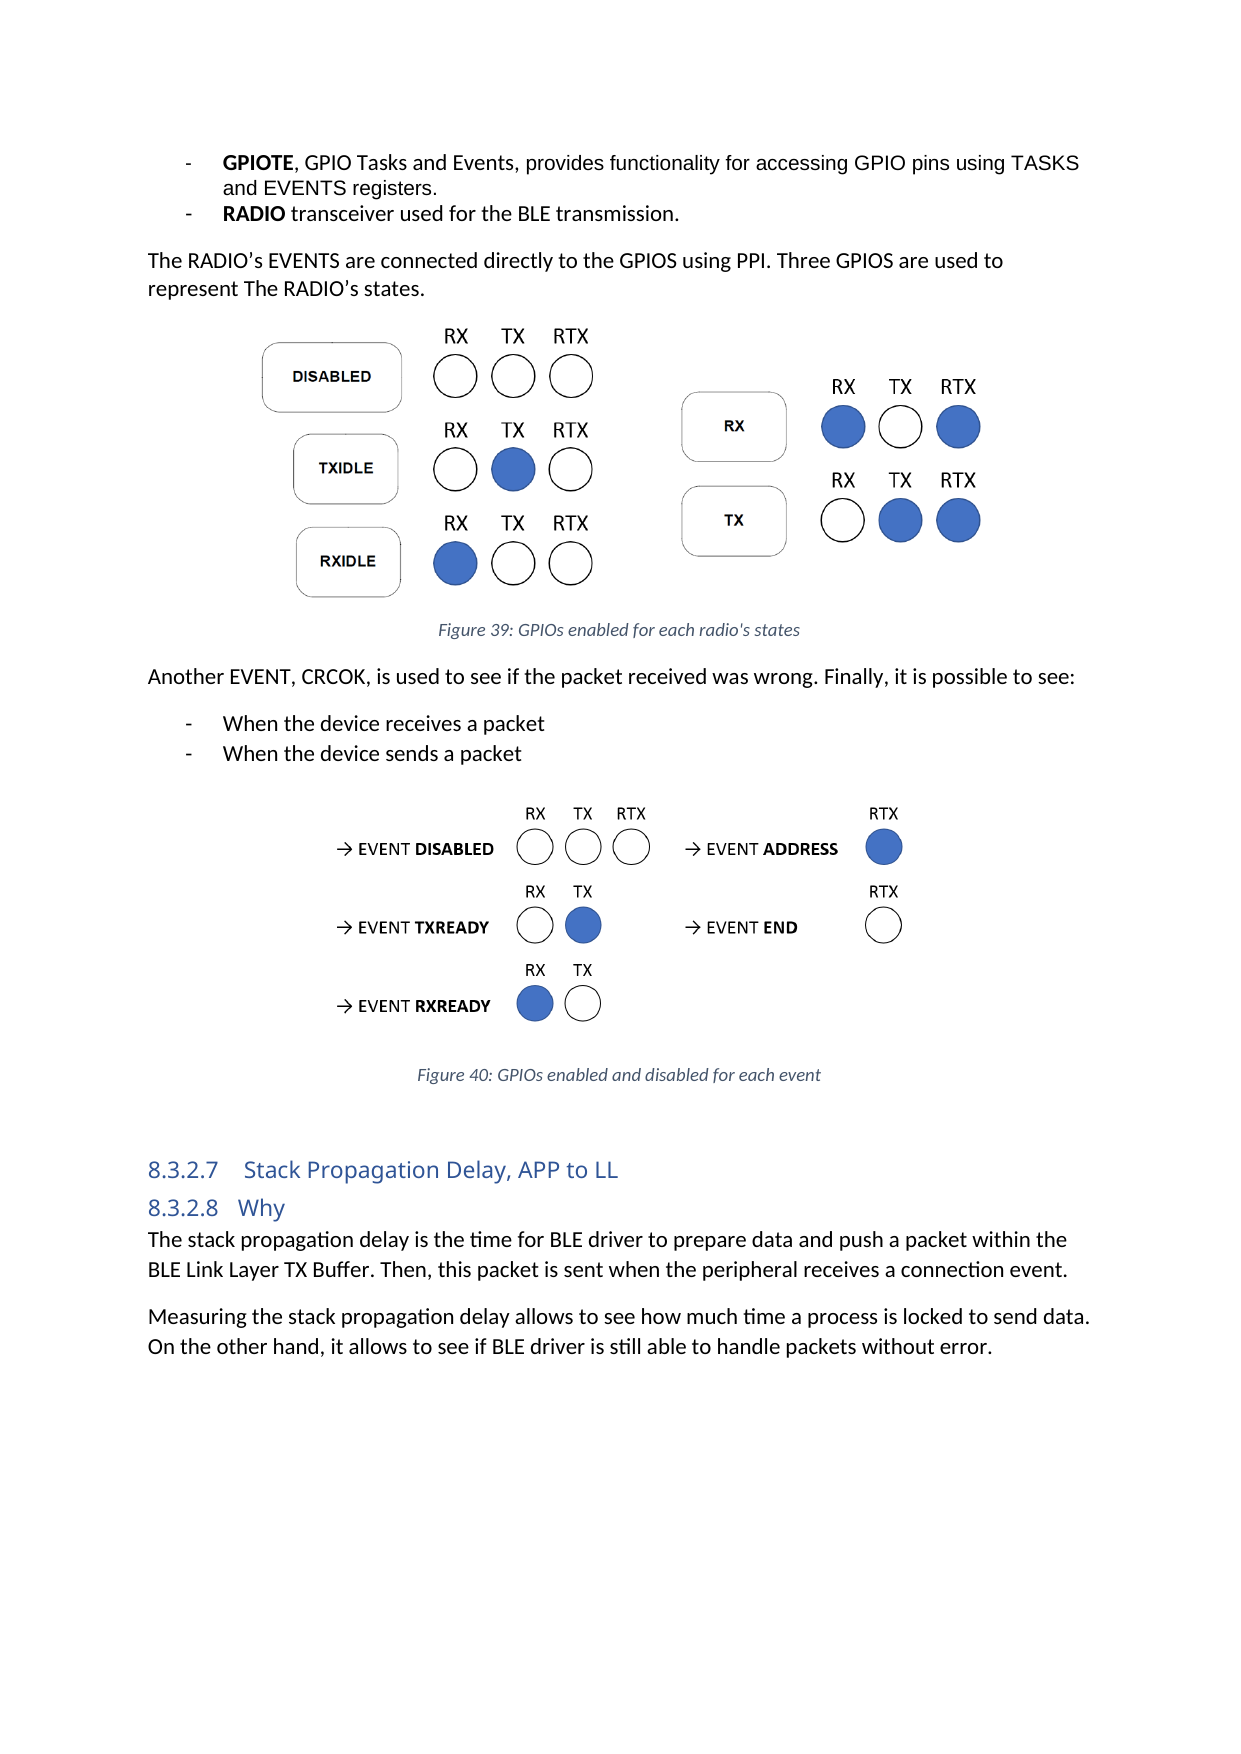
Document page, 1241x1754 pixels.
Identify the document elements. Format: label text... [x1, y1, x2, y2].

list GPIOTE, GPIO Tasks and Events, provides functionality for accessing GPIO pins using TASKS and EVENTS registers. [185, 148, 1093, 199]
text Figure 40: GPIOs enabled and disabled for each event [148, 1063, 1093, 1086]
list When the device sends a packet [185, 739, 1093, 767]
list When the device receives a packet [185, 709, 1093, 737]
picture [237, 302, 1003, 619]
text The RADIO’s EVENTS are connected directly to the GPIOS using PPI. Three GPIOS are used to represent The RADIO’s states. [148, 246, 1093, 302]
subtitle Stack Propagation Delay, APP to LL [148, 1153, 1093, 1185]
text The stack propagation delay is the time for BLE driver to prepare data and push a packet within the BLE Link Layer TX Buffer. Then, this packet is sent when the peripheral receives a connection event. [148, 1225, 1093, 1283]
subtitle Why [148, 1191, 1093, 1223]
text Figure 39: GPIOs enabled for each radio's states [148, 618, 1093, 641]
list RADIO transceiver used for the BLE transmission. [185, 199, 1093, 228]
picture [318, 785, 922, 1044]
text Measuring the stack propagation delay allows to see how much time a process is locked to send data. On the other hand, it allows to see if BLE driver is still able to handle packets without error. [148, 1302, 1093, 1361]
text Another EVENT, CRCOK, is used to see if the packet received was wrong. Finally, it is possible to see: [148, 662, 1093, 690]
